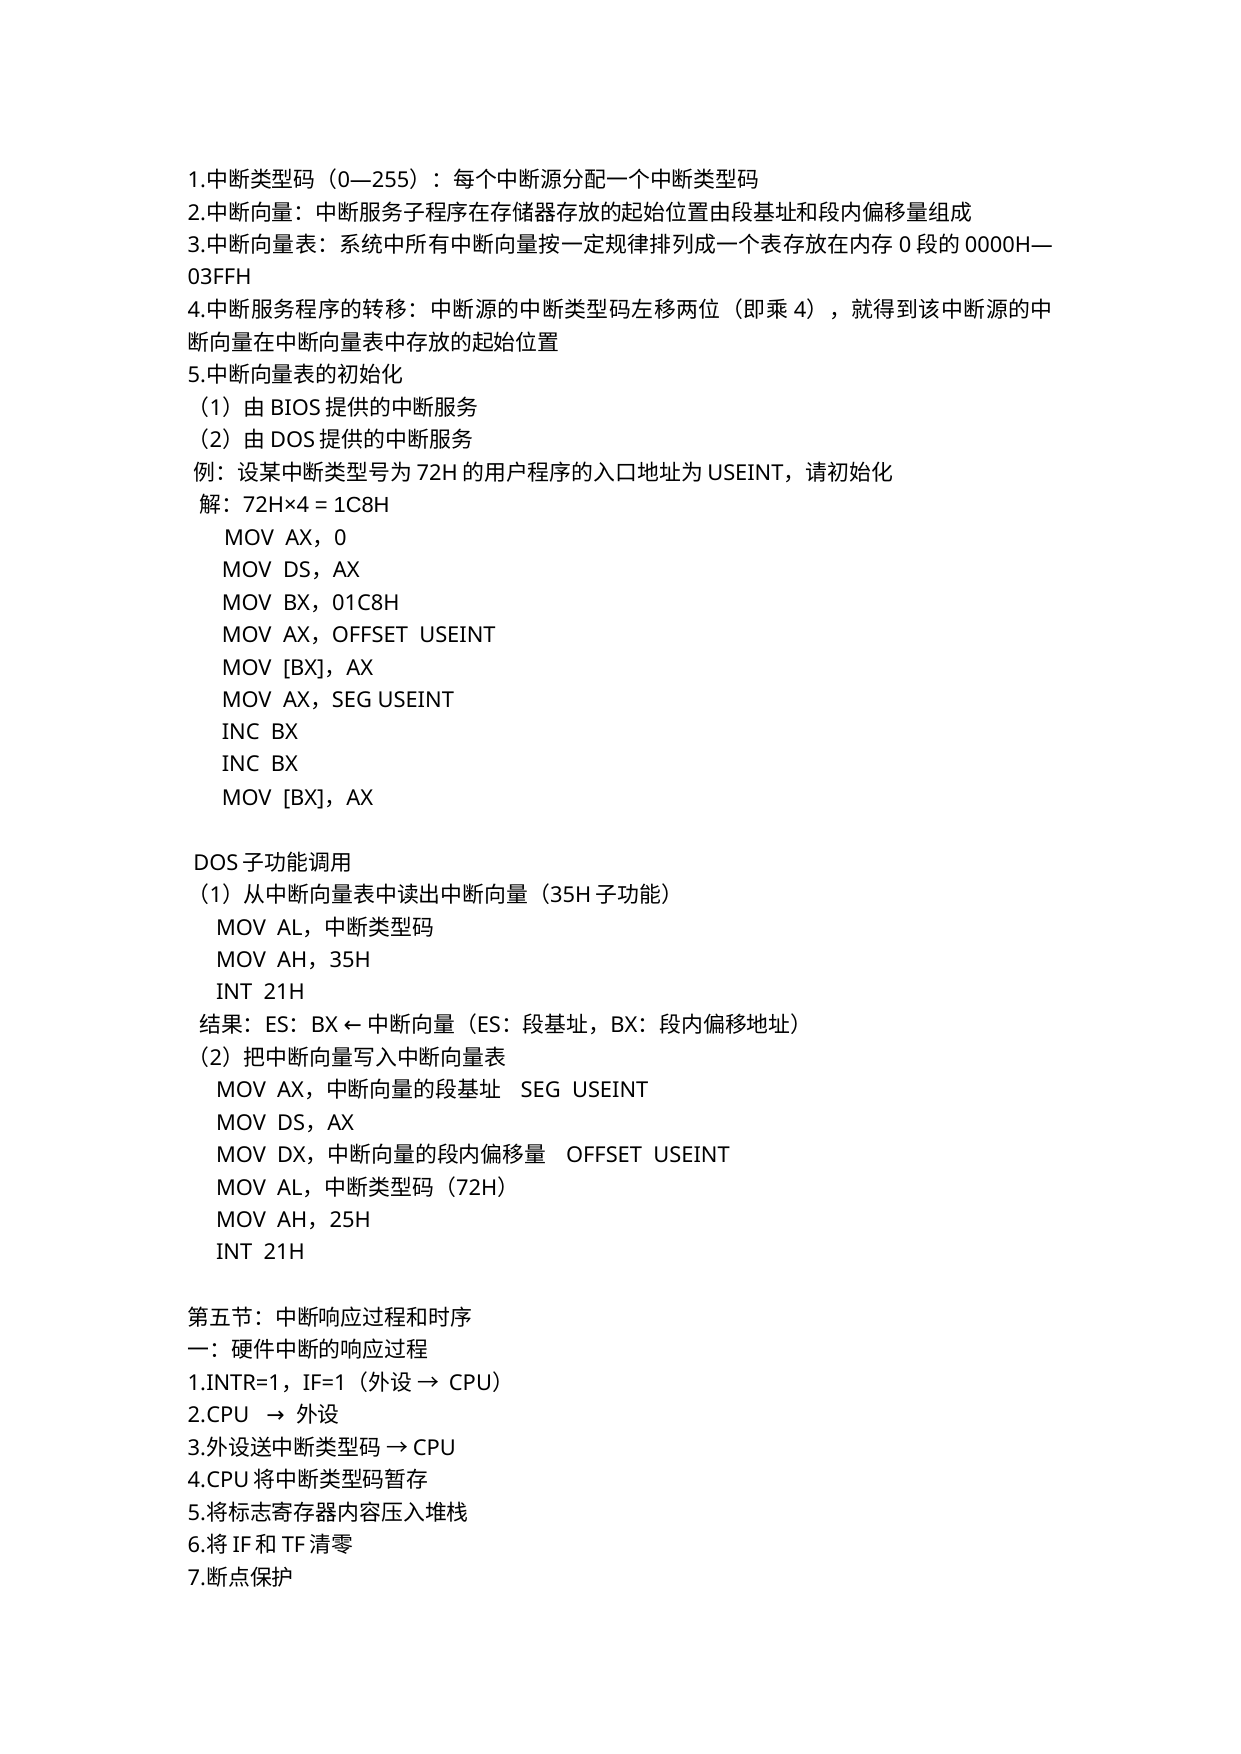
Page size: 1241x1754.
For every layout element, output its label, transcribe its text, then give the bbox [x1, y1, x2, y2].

list 中断类型码（0—255）：每个中断源分配一个中断类型码 [187, 162, 1053, 194]
list 将标志寄存器内容压入堆栈 [187, 1494, 1053, 1527]
list 把中断向量写入中断向量表 [187, 1039, 1053, 1072]
list MOV AX，中断向量的段基址 SEG USEINT [187, 1072, 1053, 1104]
list 外设送中断类型码 → CPU [187, 1429, 1053, 1462]
list 解：72H×4 = 1C8H [187, 487, 1053, 519]
list INT 21H [187, 974, 1053, 1007]
list MOV AX，SEG USEINT [187, 682, 1053, 714]
list MOV [BX]，AX [187, 779, 1053, 812]
list 中断服务程序的转移：中断源的中断类型码左移两位（即乘4），就得到该中断源的中断向量在中断向量表中存放的起始位置 [187, 292, 1053, 357]
list MOV AL，中断类型码（72H） [187, 1169, 1053, 1202]
list 由DOS提供的中断服务 [187, 422, 1053, 454]
list 结果：ES：BX ← 中断向量（ES：段基址，BX：段内偏移地址） [187, 1007, 1053, 1039]
list DOS子功能调用 [187, 844, 1053, 877]
list 断点保护 [187, 1559, 1053, 1592]
list MOV DS，AX [187, 552, 1053, 584]
list MOV AX，OFFSET USEINT [187, 617, 1053, 649]
list 例：设某中断类型号为72H的用户程序的入口地址为USEINT，请初始化 [187, 454, 1053, 487]
list MOV BX，01C8H [187, 584, 1053, 617]
list ：中断响应过程和时序 [187, 1299, 1053, 1332]
list 从中断向量表中读出中断向量（35H子功能） [187, 877, 1053, 909]
list MOV [BX]，AX [187, 649, 1053, 682]
list MOV AH，35H [187, 942, 1053, 974]
list 中断向量表的初始化 [187, 357, 1053, 389]
list 将IF和TF清零 [187, 1527, 1053, 1559]
list 中断向量表：系统中所有中断向量按一定规律排列成一个表存放在内存0段的0000H—03FFH [187, 227, 1053, 292]
list CPU将中断类型码暂存 [187, 1462, 1053, 1494]
list MOV AH，25H [187, 1202, 1053, 1234]
list INC BX [187, 747, 1053, 779]
list 一：硬件中断的响应过程 [187, 1332, 1053, 1364]
list INT 21H [187, 1234, 1053, 1267]
list 由BIOS提供的中断服务 [187, 389, 1053, 422]
list INTR=1，IF=1（外设 → CPU） [187, 1364, 1053, 1397]
list 中断向量：中断服务子程序在存储器存放的起始位置由段基址和段内偏移量组成 [187, 194, 1053, 227]
list MOV AX，0 [187, 519, 1053, 552]
list MOV DX，中断向量的段内偏移量 OFFSET USEINT [187, 1137, 1053, 1169]
list MOV AL，中断类型码 [187, 909, 1053, 942]
list MOV DS，AX [187, 1104, 1053, 1137]
list INC BX [187, 714, 1053, 747]
list CPU → 外设 [187, 1397, 1053, 1429]
